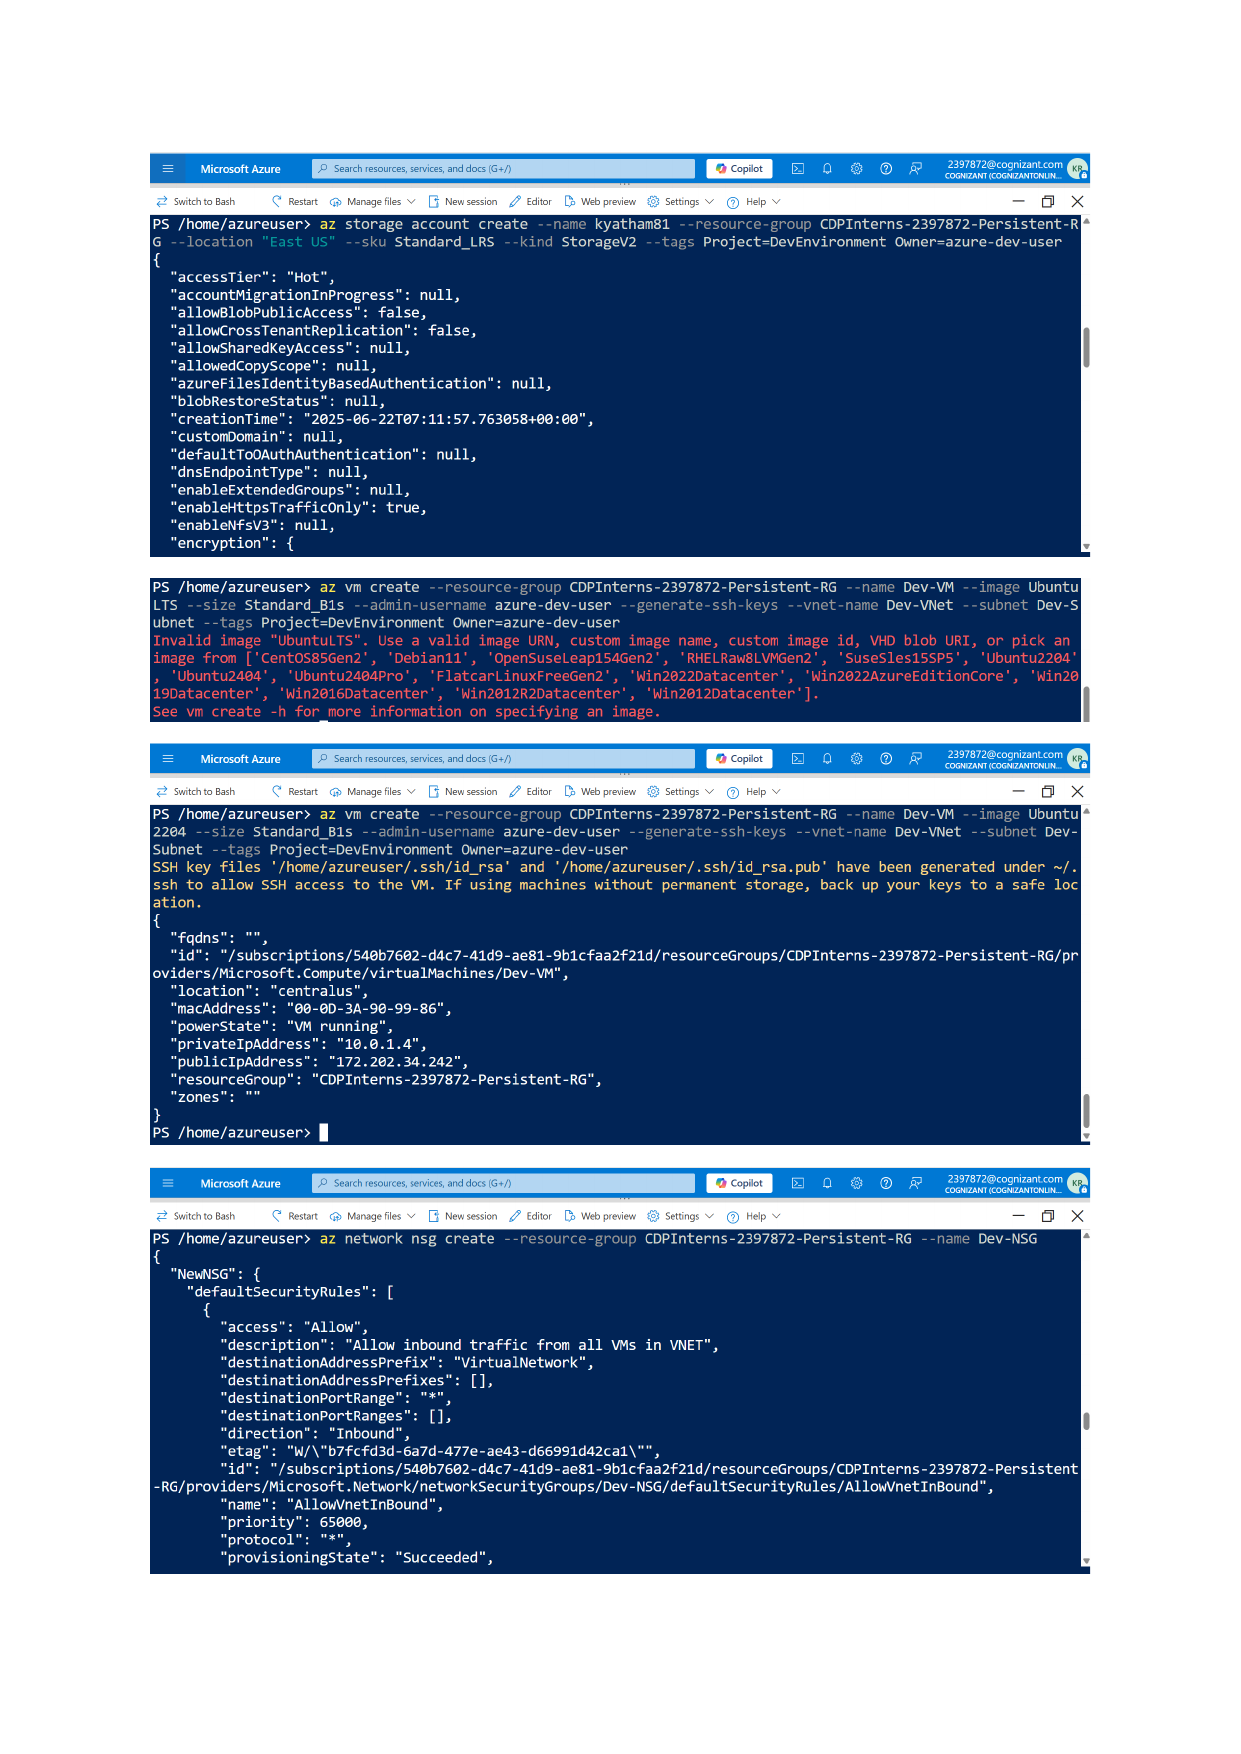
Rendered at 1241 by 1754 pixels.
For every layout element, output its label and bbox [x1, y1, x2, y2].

picture [150, 150, 1091, 557]
picture [150, 578, 1091, 722]
picture [150, 1166, 1091, 1574]
picture [150, 743, 1091, 1145]
